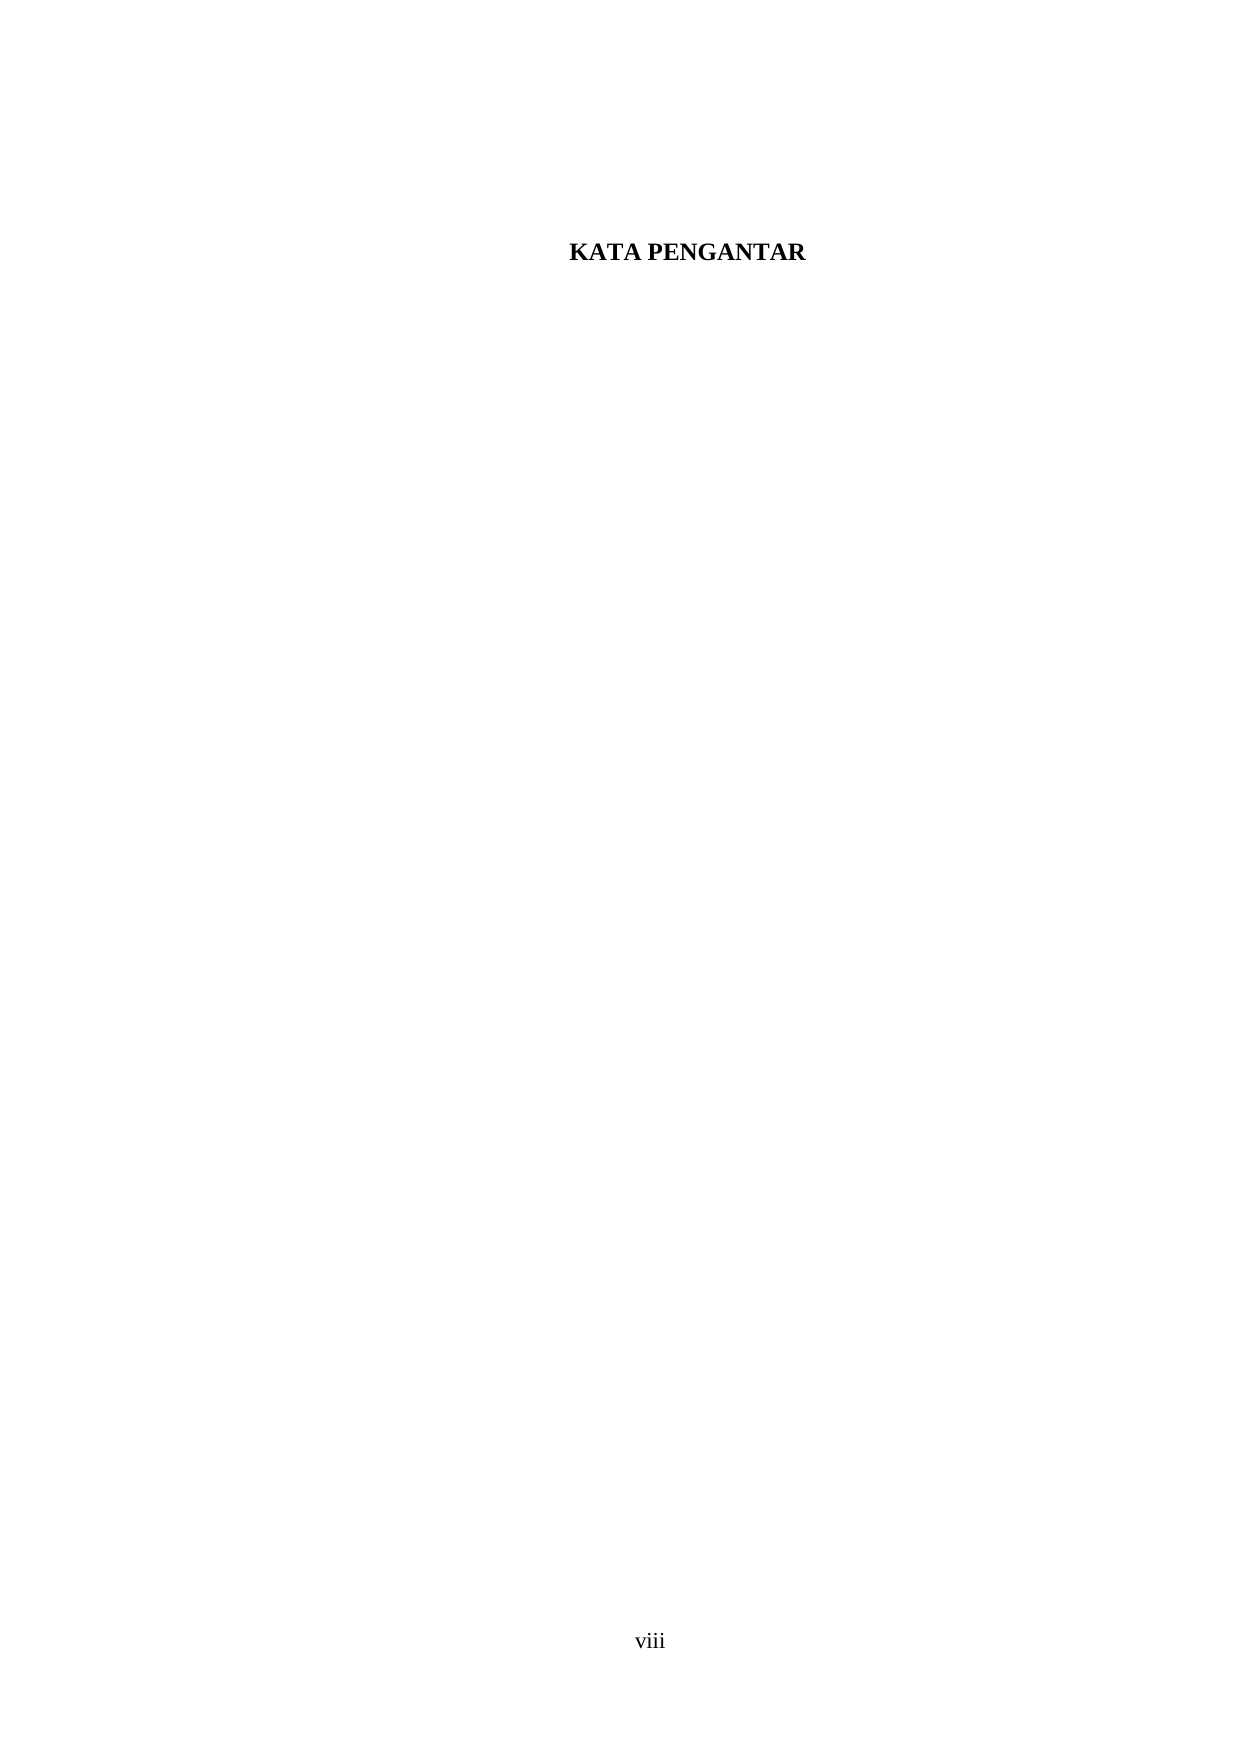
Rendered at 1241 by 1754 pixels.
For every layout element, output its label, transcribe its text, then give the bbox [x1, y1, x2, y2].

subtitle KATA PENGANTAR [312, 237, 1063, 266]
